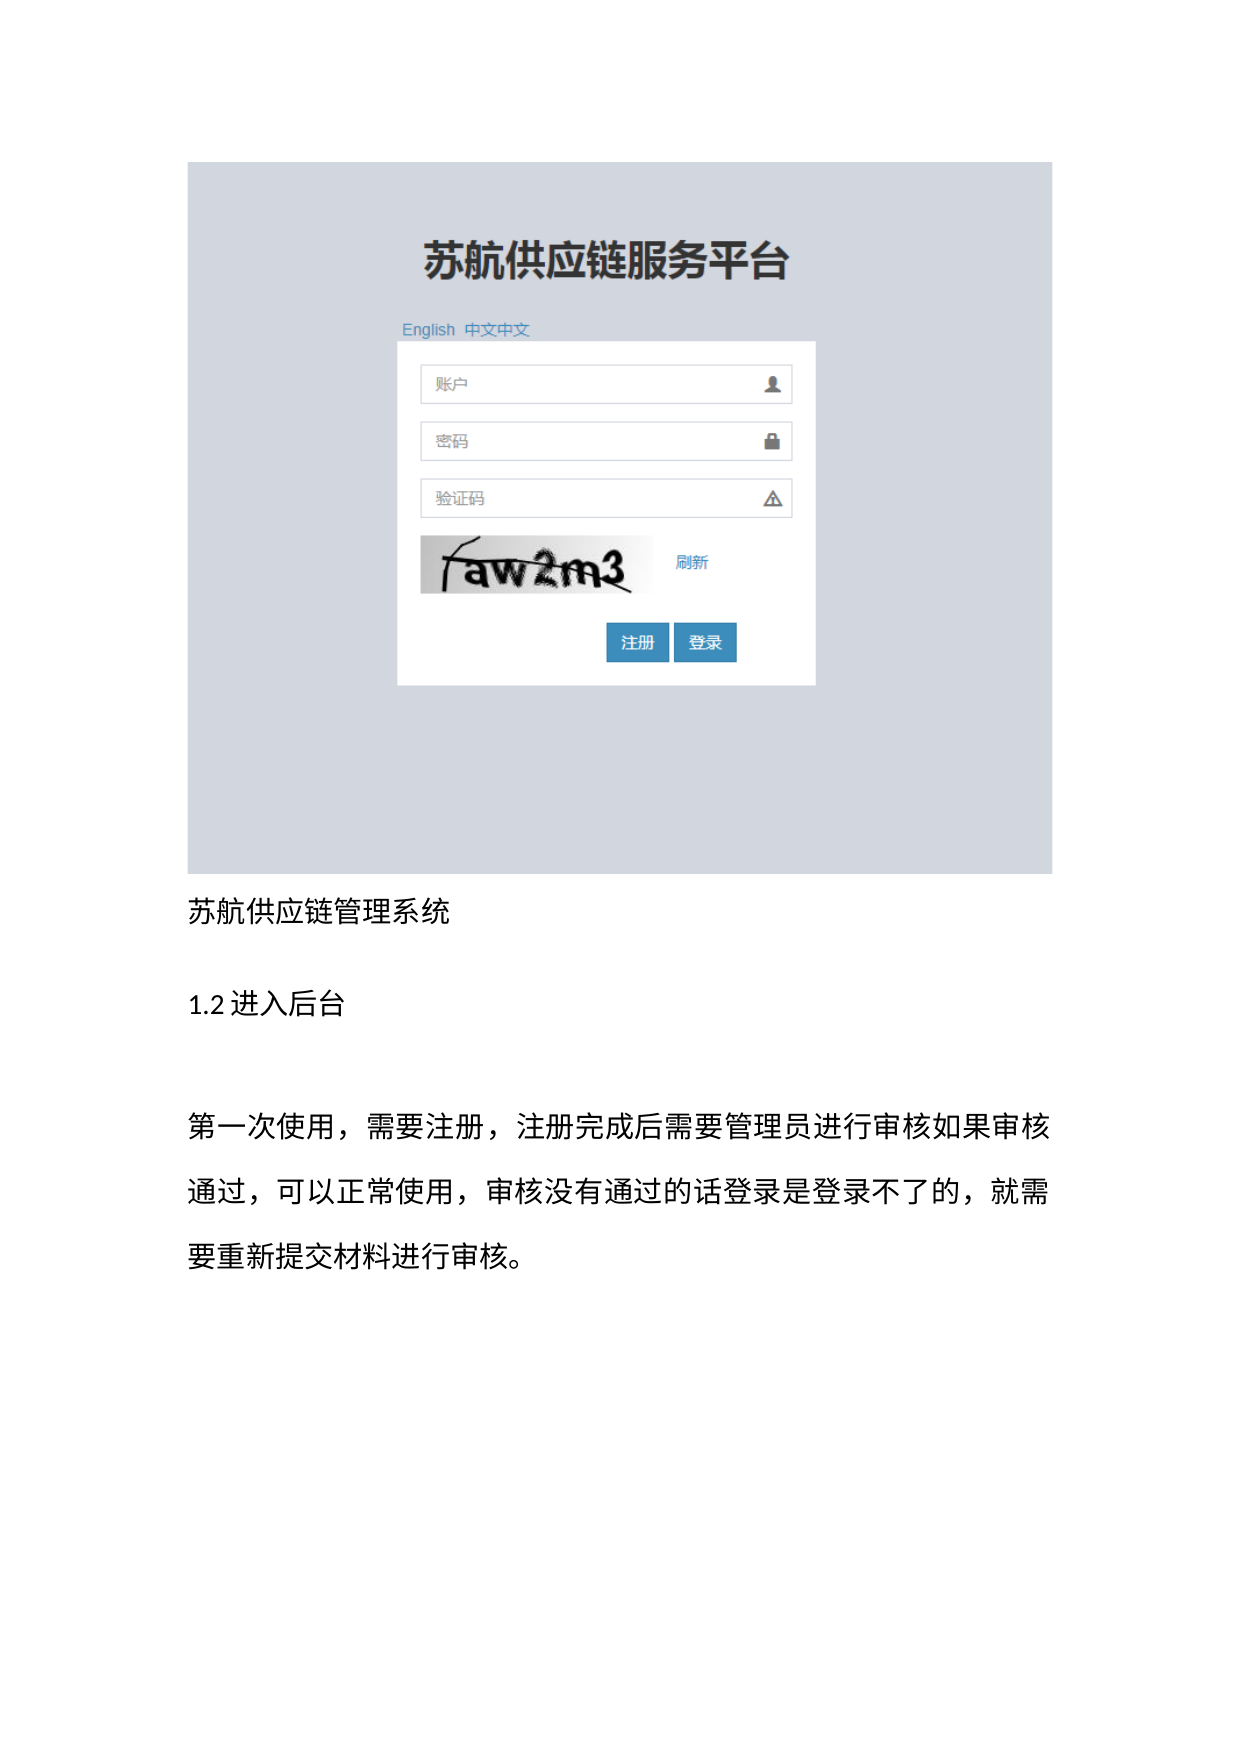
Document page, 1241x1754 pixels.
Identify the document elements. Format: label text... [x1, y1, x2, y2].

subtitle 1.2进入后台 [187, 969, 1053, 1034]
text 第一次使用，需要注册，注册完成后需要管理员进行审核如果审核通过，可以正常使用，审核没有通过的话登录是登录不了的，就需要重新提交材料进行审核。 [187, 1092, 1053, 1287]
picture [187, 162, 1053, 874]
text 苏航供应链管理系统 [187, 874, 1053, 942]
